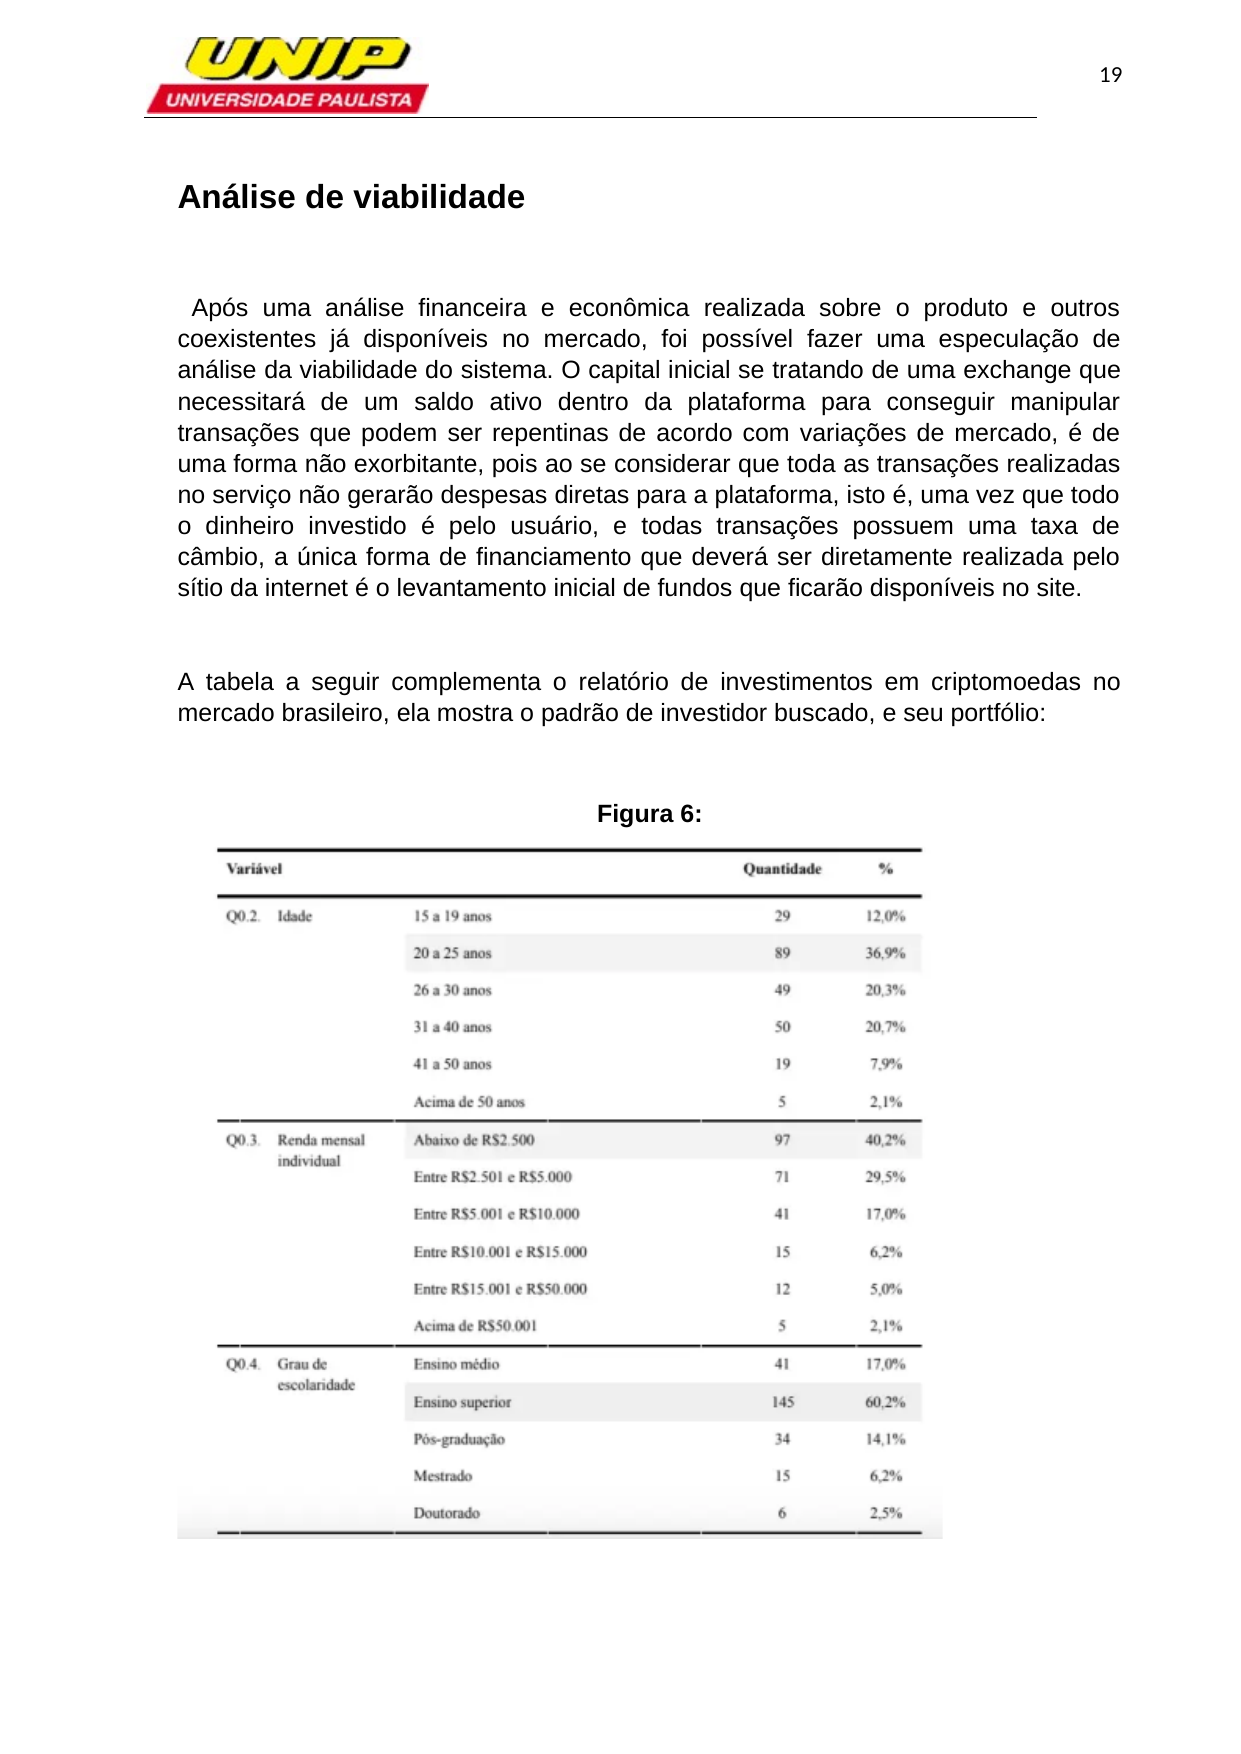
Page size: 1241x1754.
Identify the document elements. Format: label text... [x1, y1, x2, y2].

text Análise de viabilidade [177, 177, 1122, 216]
picture [177, 846, 943, 1539]
picture [146, 37, 429, 114]
text Após uma análise financeira e econômica realizada sobre o produto e outros coexistentes já disponíveis no mercado, foi possível fazer uma especulação de análise da viabilidade do sistema. O capital inicial se tratando de uma exchange que necessitará de um saldo ativo dentro da plataforma para conseguir manipular transações que podem ser repentinas de acordo com variações de mercado, é de uma forma não exorbitante, pois ao se considerar que toda as transações realizadas no serviço não gerarão despesas diretas para a plataforma, isto é, uma vez que todo o dinheiro investido é pelo usuário, e todas transações possuem uma taxa de câmbio, a única forma de financiamento que deverá ser diretamente realizada pelo sítio da internet é o levantamento inicial de fundos que ficarão disponíveis no site. [177, 293, 1122, 602]
text A tabela a seguir complementa o relatório de investimentos em criptomoedas no mercado brasileiro, ela mostra o padrão de investidor buscado, e seu portfólio: [177, 667, 1122, 727]
text Figura 6: [177, 799, 1122, 828]
